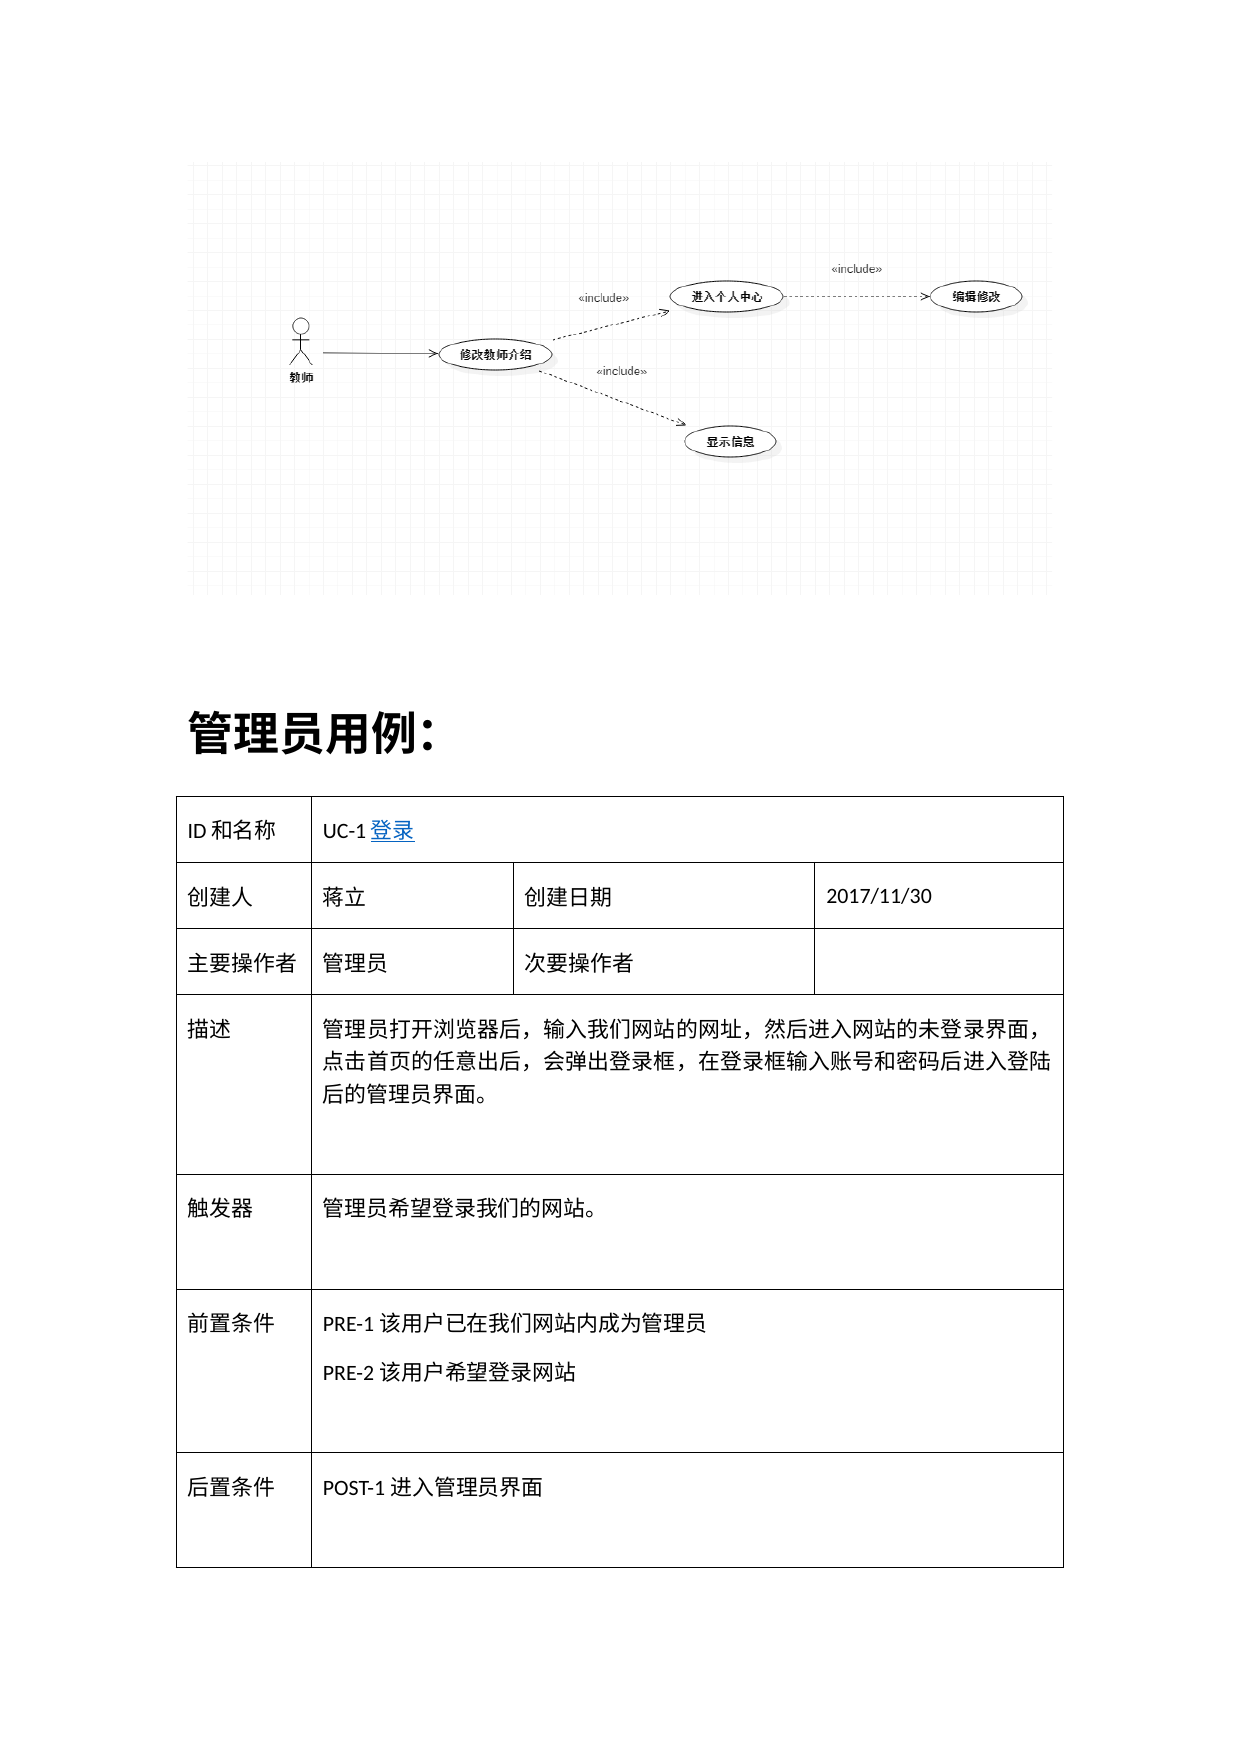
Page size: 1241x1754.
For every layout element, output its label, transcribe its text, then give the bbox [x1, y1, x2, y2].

table_cell 后置条件 [177, 1453, 311, 1567]
table_header ID和名称 [177, 797, 311, 862]
table_cell 描述 [177, 995, 311, 1174]
table_cell 前置条件 [177, 1290, 311, 1452]
table_cell 2017/11/30 [815, 863, 1063, 928]
table_cell 创建人 [177, 863, 311, 928]
table_cell 创建日期 [514, 863, 814, 928]
table_cell 管理员希望登录我们的网站。 [312, 1175, 1063, 1288]
table_cell 管理员打开浏览器后，输入我们网站的网址，然后进入网站的未登录界面，点击首页的任意出后，会弹出登录框，在登录框输入账号和密码后进入登陆后的管理员界面。 [312, 995, 1063, 1174]
table_header UC-1登录 [312, 797, 1063, 862]
table_cell 次要操作者 [514, 929, 814, 994]
table_cell 蒋立 [312, 863, 513, 928]
subtitle 管理员用例： [187, 682, 1053, 779]
table_cell 主要操作者 [177, 929, 311, 994]
table_cell [815, 929, 1063, 994]
table_cell PRE-1 该用户已在我们网站内成为管理员 PRE-2 该用户希望登录网站 [312, 1290, 1063, 1452]
table_cell 管理员 [312, 929, 513, 994]
table_cell POST-1 进入管理员界面 [312, 1453, 1063, 1567]
table_cell 触发器 [177, 1175, 311, 1288]
picture [187, 162, 1053, 595]
